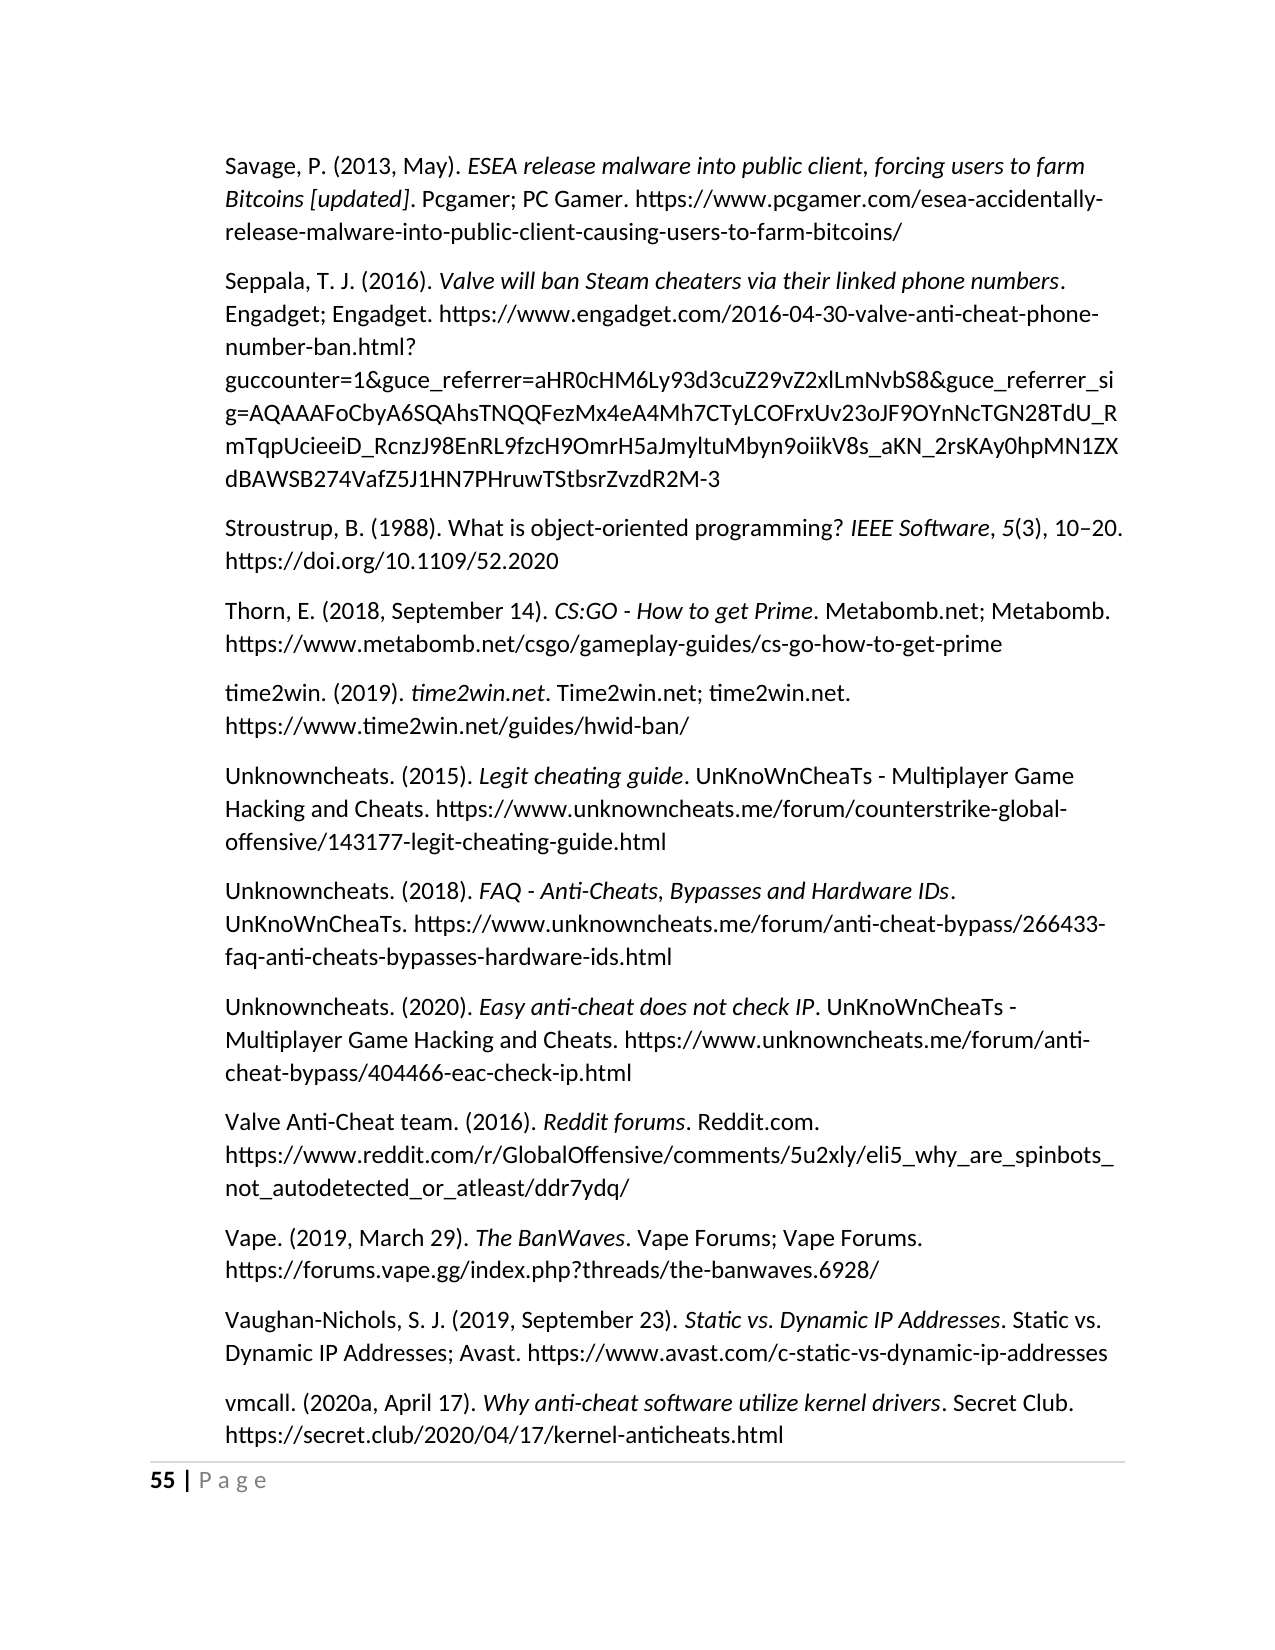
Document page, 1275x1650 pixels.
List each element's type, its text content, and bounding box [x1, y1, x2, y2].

text Unknowncheats. (2015). Legit cheating guide. UnKnoWnCheaTs - Multiplayer Game Hacking and Cheats. https://www.unknowncheats.me/forum/counterstrike-global-offensive/143177-legit-cheating-guide.html [225, 760, 1125, 856]
text Vape. (2019, March 29). The BanWaves. Vape Forums; Vape Forums. https://forums.vape.gg/index.php?threads/the-banwaves.6928/ [225, 1222, 1125, 1285]
text Thorn, E. (2018, September 14). CS:GO - How to get Prime. Metabomb.net; Metabomb. https://www.metabomb.net/csgo/gameplay-guides/cs-go-how-to-get-prime [225, 595, 1125, 658]
text Valve Anti-Cheat team. (2016). Reddit forums. Reddit.com. https://www.reddit.com/r/GlobalOffensive/comments/5u2xly/eli5_why_are_spinbots_not_autodetected_or_atleast/ddr7ydq/ [225, 1106, 1125, 1203]
text vmcall. (2020a, April 17). Why anti-cheat software utilize kernel drivers. Secret Club. https://secret.club/2020/04/17/kernel-anticheats.html [225, 1387, 1125, 1450]
text Savage, P. (2013, May). ESEA release malware into public client, forcing users to farm Bitcoins [updated]. Pcgamer; PC Gamer. https://www.pcgamer.com/esea-accidentally-release-malware-into-public-client-causing-users-to-farm-bitcoins/ [225, 150, 1125, 246]
text Seppala, T. J. (2016). Valve will ban Steam cheaters via their linked phone numbers. Engadget; Engadget. https://www.engadget.com/2016-04-30-valve-anti-cheat-phone-number-ban.html?guccounter=1&guce_referrer=aHR0cHM6Ly93d3cuZ29vZ2xlLmNvbS8&guce_referrer_sig=AQAAAFoCbyA6SQAhsTNQQFezMx4eA4Mh7CTyLCOFrxUv23oJF9OYnNcTGN28TdU_RmTqpUcieeiD_RcnzJ98EnRL9fzcH9OmrH5aJmyltuMbyn9oiikV8s_aKN_2rsKAy0hpMN1ZXdBAWSB274VafZ5J1HN7PHruwTStbsrZvzdR2M-3 [225, 265, 1125, 493]
text Unknowncheats. (2020). Easy anti-cheat does not check IP. UnKnoWnCheaTs - Multiplayer Game Hacking and Cheats. https://www.unknowncheats.me/forum/anti-cheat-bypass/404466-eac-check-ip.html [225, 991, 1125, 1087]
text Stroustrup, B. (1988). What is object-oriented programming? IEEE Software, 5(3), 10–20. https://doi.org/10.1109/52.2020 [225, 512, 1125, 576]
text Unknowncheats. (2018). FAQ - Anti-Cheats, Bypasses and Hardware IDs. UnKnoWnCheaTs. https://www.unknowncheats.me/forum/anti-cheat-bypass/266433-faq-anti-cheats-bypasses-hardware-ids.html [225, 875, 1125, 972]
text time2win. (2019). time2win.net. Time2win.net; time2win.net. https://www.time2win.net/guides/hwid-ban/ [225, 677, 1125, 741]
text Vaughan-Nichols, S. J. (2019, September 23). Static vs. Dynamic IP Addresses. Static vs. Dynamic IP Addresses; Avast. https://www.avast.com/c-static-vs-dynamic-ip-addresses [225, 1304, 1125, 1368]
